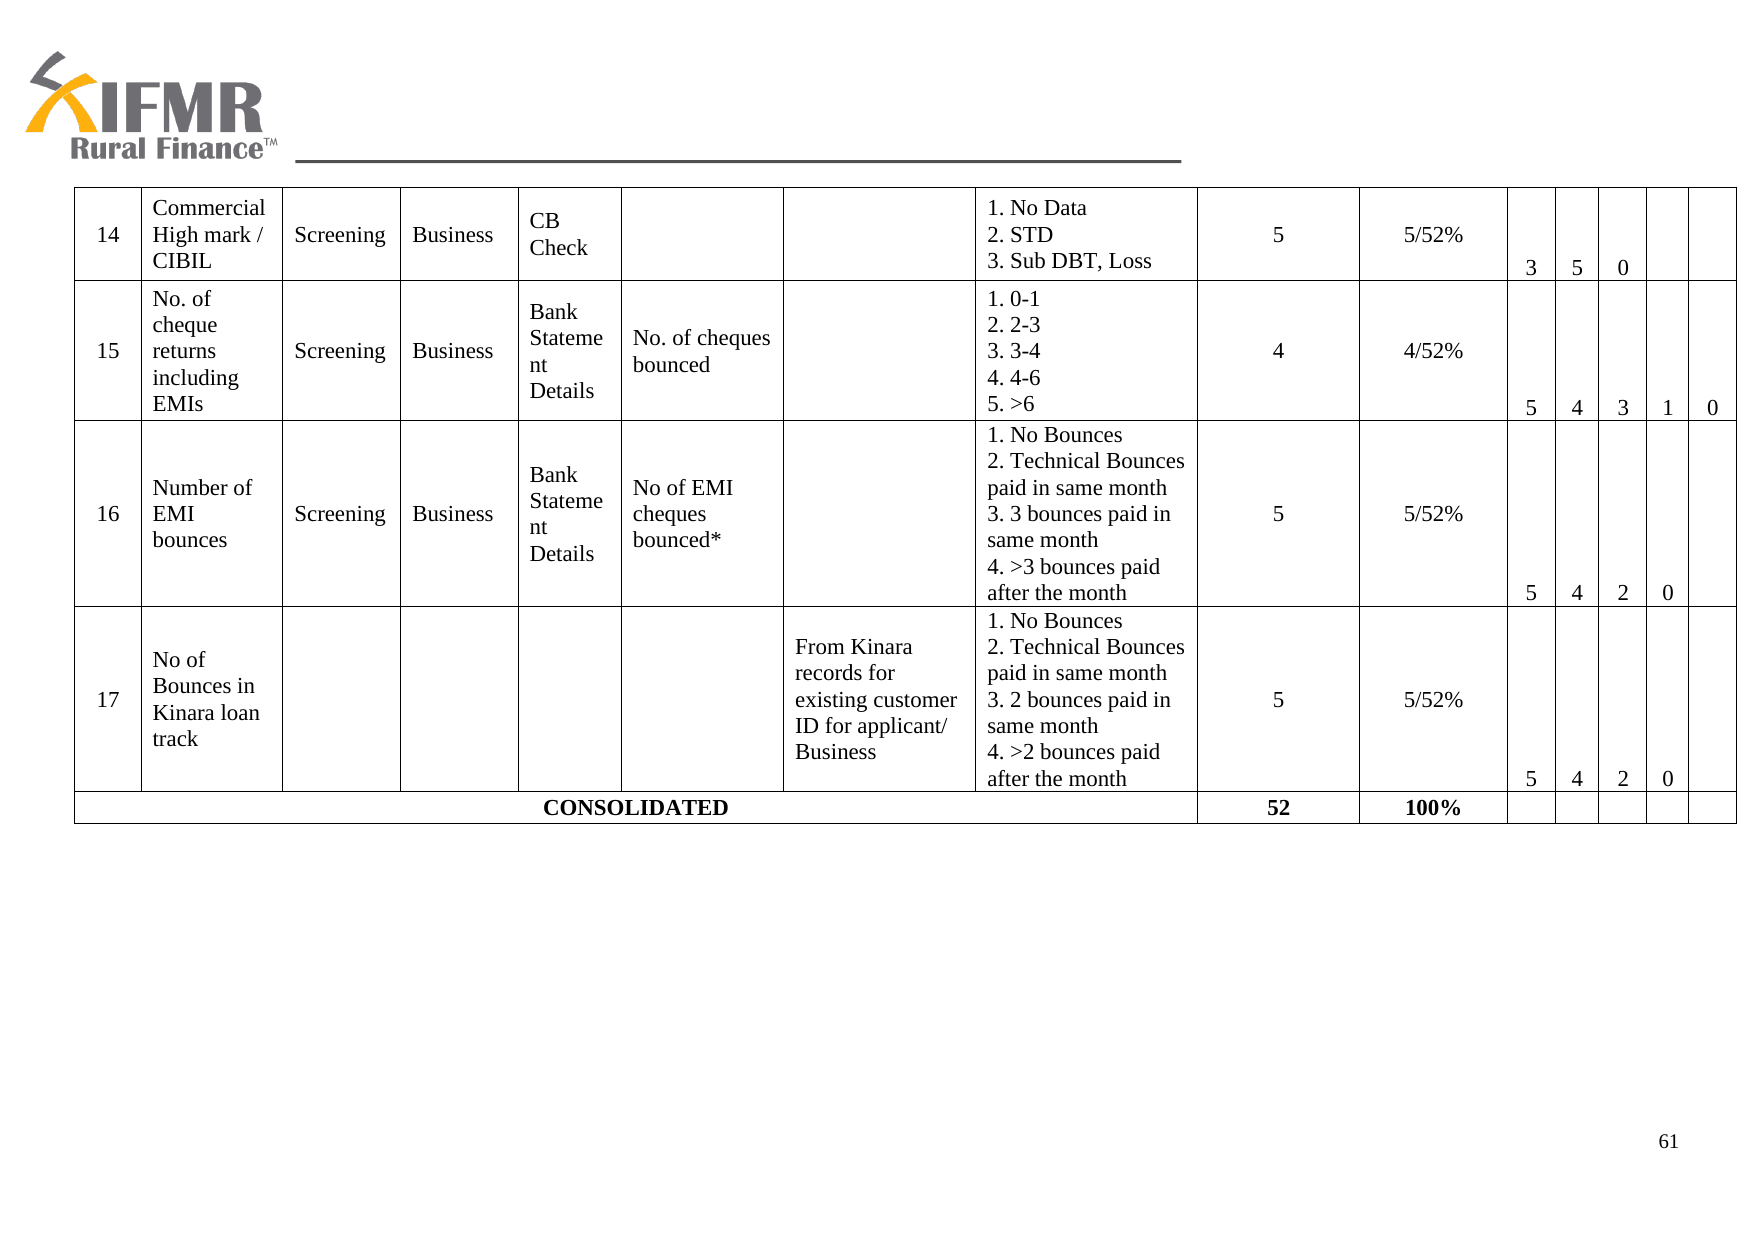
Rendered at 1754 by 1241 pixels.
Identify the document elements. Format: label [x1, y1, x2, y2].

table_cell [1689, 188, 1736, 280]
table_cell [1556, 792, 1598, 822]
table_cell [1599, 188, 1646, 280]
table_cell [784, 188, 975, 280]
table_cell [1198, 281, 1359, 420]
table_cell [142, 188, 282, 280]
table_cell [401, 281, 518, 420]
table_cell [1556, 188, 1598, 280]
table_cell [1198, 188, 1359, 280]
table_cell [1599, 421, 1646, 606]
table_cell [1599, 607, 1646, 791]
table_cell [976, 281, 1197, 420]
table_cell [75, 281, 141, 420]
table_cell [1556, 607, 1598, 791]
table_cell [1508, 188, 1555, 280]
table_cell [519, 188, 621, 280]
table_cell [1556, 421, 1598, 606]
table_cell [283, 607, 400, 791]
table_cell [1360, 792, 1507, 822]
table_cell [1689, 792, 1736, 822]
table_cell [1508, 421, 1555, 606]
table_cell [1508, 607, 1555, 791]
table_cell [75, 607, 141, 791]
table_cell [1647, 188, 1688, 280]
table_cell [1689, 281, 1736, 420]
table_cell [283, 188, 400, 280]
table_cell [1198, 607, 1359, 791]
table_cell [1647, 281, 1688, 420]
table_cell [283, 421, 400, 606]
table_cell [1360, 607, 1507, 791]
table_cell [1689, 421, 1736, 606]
picture [18, 45, 284, 166]
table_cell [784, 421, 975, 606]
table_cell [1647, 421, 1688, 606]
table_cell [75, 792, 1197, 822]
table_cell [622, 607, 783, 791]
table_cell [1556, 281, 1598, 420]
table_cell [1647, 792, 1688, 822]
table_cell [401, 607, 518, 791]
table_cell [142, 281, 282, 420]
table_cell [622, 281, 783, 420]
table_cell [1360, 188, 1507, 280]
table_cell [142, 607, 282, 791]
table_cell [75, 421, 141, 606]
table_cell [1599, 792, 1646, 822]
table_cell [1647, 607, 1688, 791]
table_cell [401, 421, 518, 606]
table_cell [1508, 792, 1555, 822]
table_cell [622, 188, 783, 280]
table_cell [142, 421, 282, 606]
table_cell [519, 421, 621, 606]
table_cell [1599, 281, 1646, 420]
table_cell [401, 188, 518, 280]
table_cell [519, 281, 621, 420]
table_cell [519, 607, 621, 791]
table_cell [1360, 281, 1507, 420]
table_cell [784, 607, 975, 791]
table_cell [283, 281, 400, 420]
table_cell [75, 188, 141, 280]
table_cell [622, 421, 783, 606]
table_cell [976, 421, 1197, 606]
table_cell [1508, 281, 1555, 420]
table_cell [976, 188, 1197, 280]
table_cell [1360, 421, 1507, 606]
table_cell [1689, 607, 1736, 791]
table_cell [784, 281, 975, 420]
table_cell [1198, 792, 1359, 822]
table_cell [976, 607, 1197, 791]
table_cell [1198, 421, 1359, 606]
